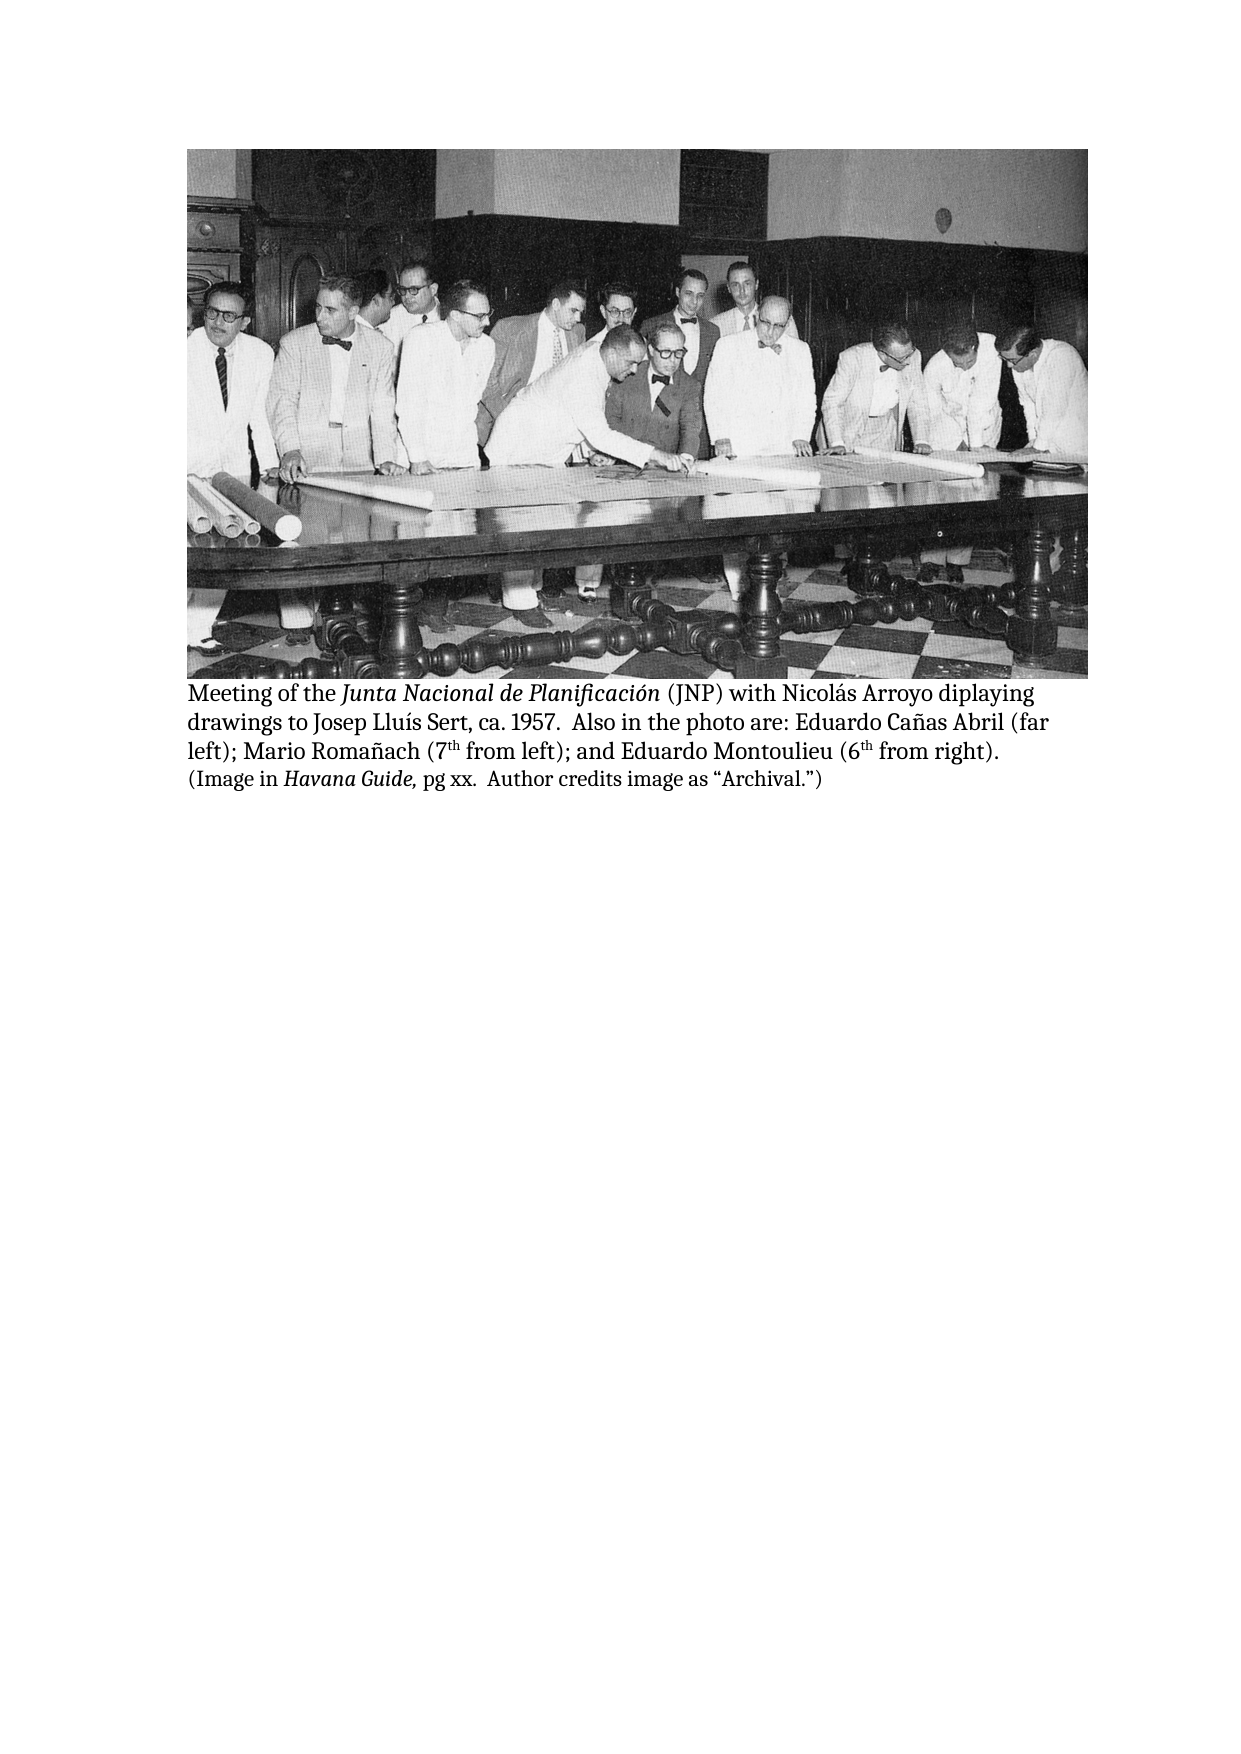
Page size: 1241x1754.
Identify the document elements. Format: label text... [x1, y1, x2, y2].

picture [187, 149, 1088, 679]
text Meeting of the Junta Nacional de Planificación (JNP) with Nicolás Arroyo diplaying drawings to Josep Lluís Sert, ca. 1957. Also in the photo are: Eduardo Cañas Abril (far left); Mario Romañach (7th from left); and Eduardo Montoulieu (6th from right). (Image in Havana Guide, pg xx. Author credits image as “Archival.”) [187, 679, 1053, 792]
